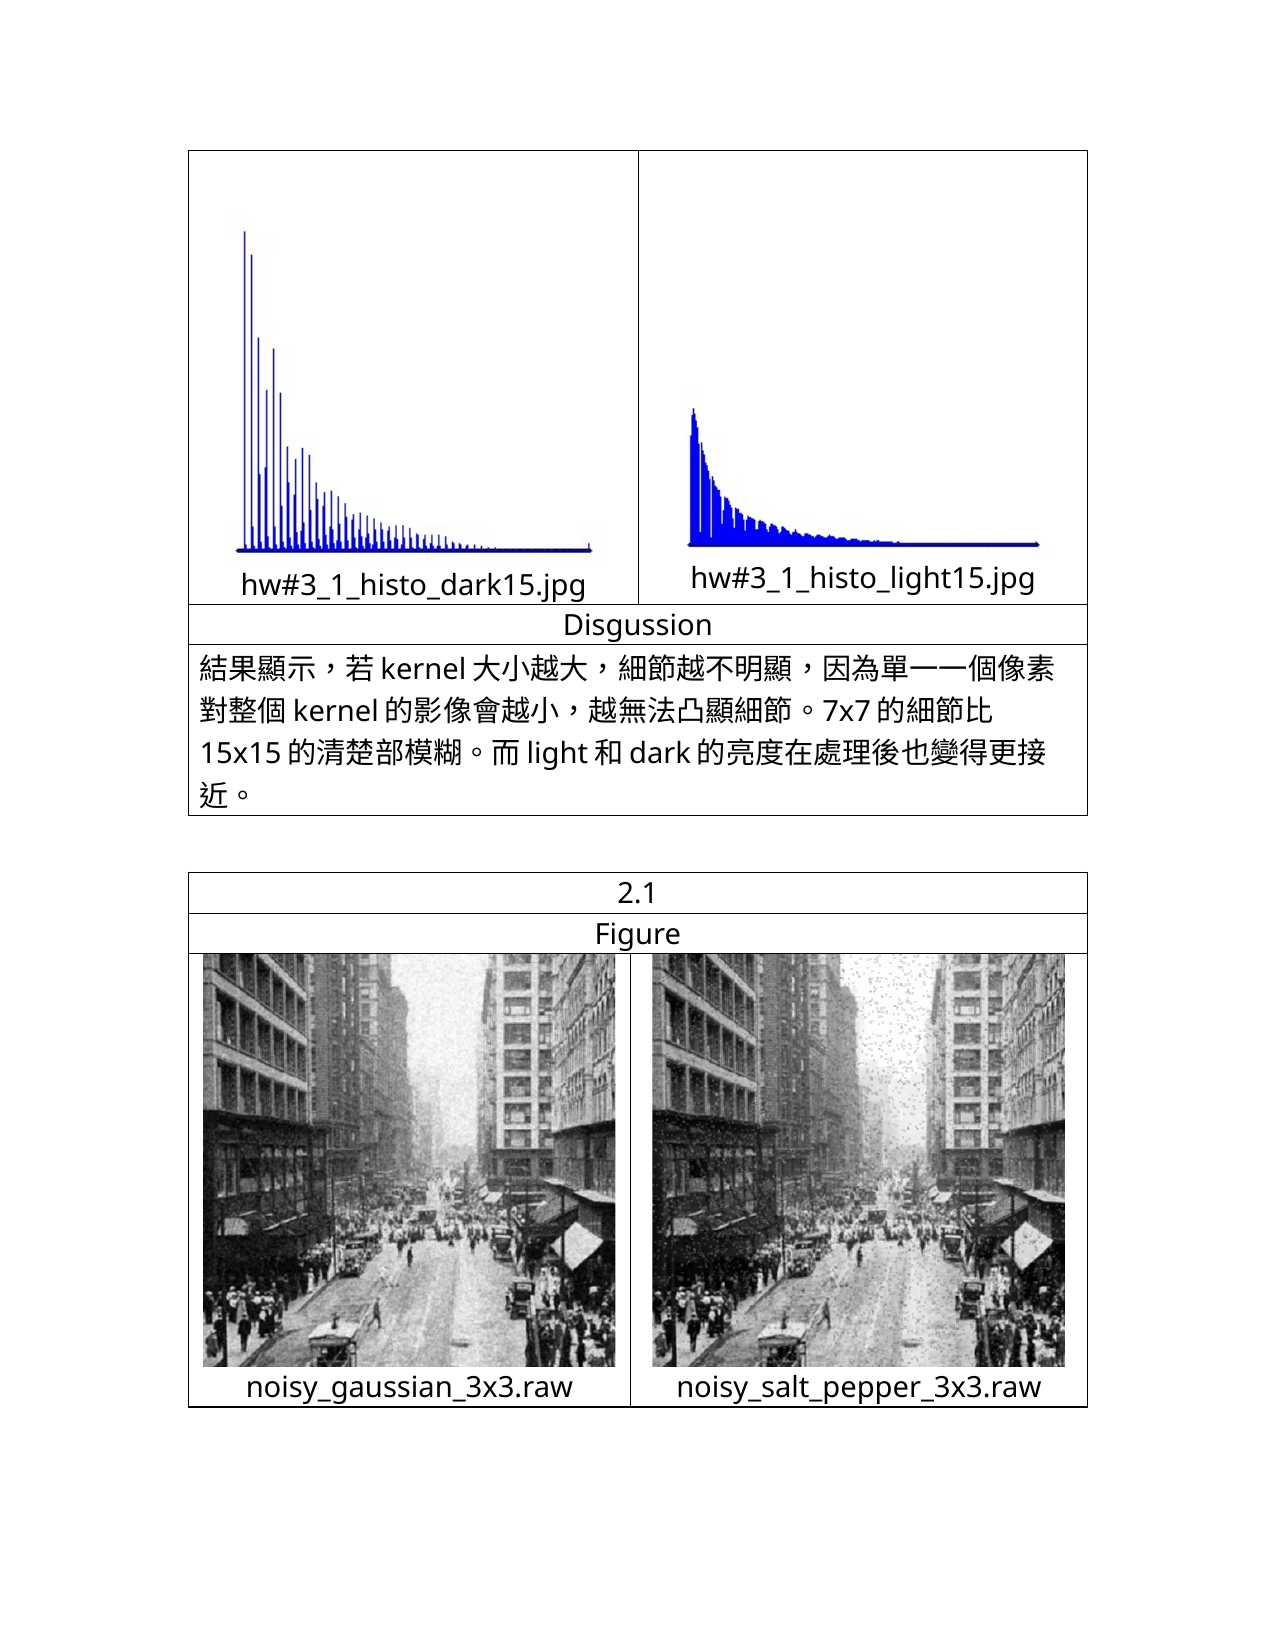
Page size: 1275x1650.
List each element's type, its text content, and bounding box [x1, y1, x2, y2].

table_cell Disgussion [189, 605, 1087, 644]
table_cell Figure [189, 914, 1087, 953]
picture [659, 151, 1067, 558]
picture [207, 151, 620, 564]
table_header 2.1 [189, 873, 1087, 912]
picture [203, 954, 616, 1367]
table_cell 結果顯示，若kernel大小越大，細節越不明顯，因為單一一個像素對整個kernel的影像會越小，越無法凸顯細節。7x7的細節比15x15的清楚部模糊。而light和dark的亮度在處理後也變得更接近。 [189, 645, 1087, 815]
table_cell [189, 151, 638, 603]
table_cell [189, 954, 630, 1406]
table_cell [639, 151, 1087, 603]
picture [652, 954, 1065, 1367]
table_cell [631, 954, 1087, 1406]
